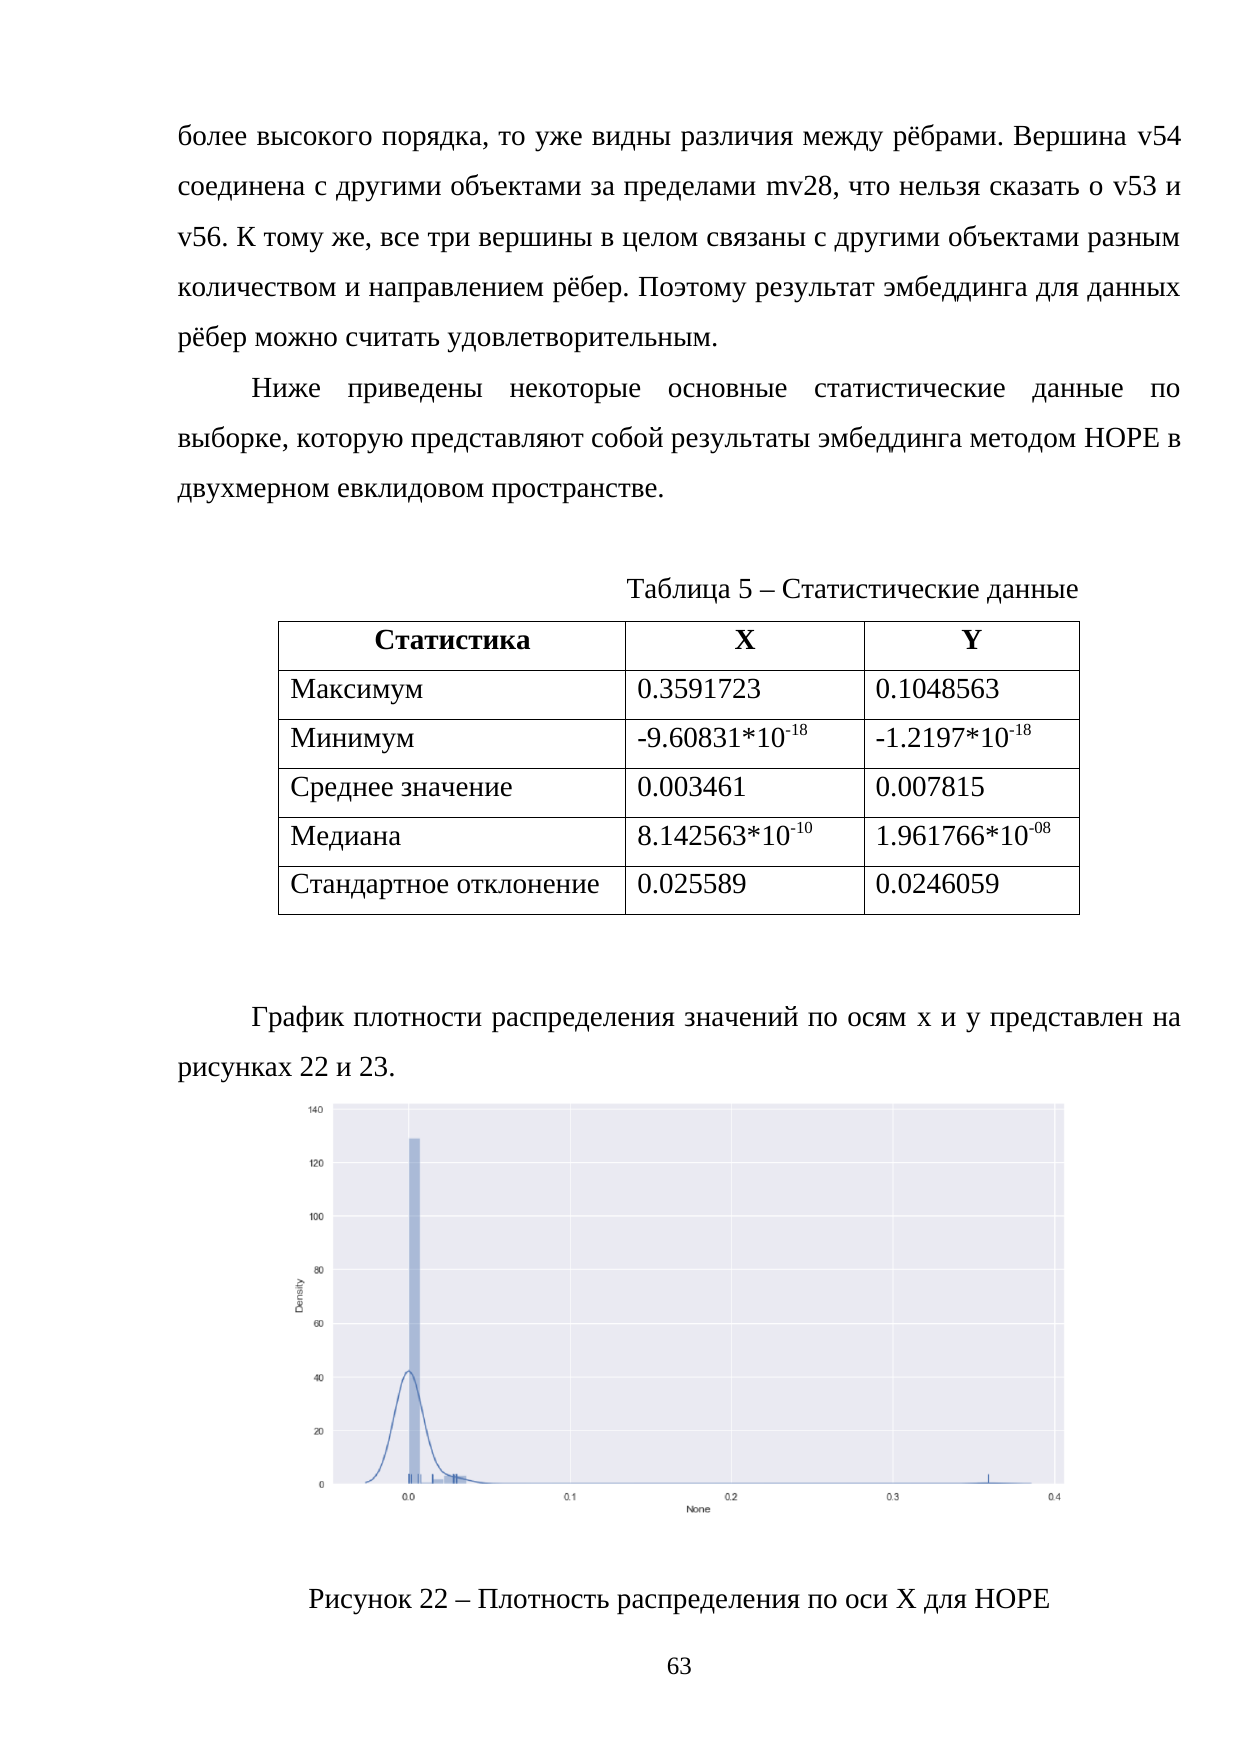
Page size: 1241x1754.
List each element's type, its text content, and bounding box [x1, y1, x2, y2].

text Таблица 5 – Статистические данные [177, 571, 1078, 604]
table_cell 0.007815 [865, 769, 1079, 817]
table_cell Среднее значение [279, 769, 625, 817]
table_cell 0.025589 [626, 867, 864, 914]
text График плотности распределения значений по осям x и y представлен на рисунках 22 и 23. [177, 999, 1181, 1083]
table_cell Стандартное отклонение [279, 867, 625, 914]
table_cell -9.60831*10-18 [626, 720, 864, 768]
table_header Y [865, 622, 1079, 670]
table_cell 0.003461 [626, 769, 864, 817]
table_cell 0.0246059 [865, 867, 1079, 914]
table_cell 0.1048563 [865, 671, 1079, 719]
table_cell Максимум [279, 671, 625, 719]
text Ниже приведены некоторые основные статистические данные по выборке, которую представляют собой результаты эмбеддинга методом HOPE в двухмерном евклидовом пространстве. [177, 370, 1181, 504]
table_cell -1.2197*10-18 [865, 720, 1079, 768]
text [177, 118, 1181, 353]
text Рисунок 22 – Плотность распределения по оси X для HOPE [177, 1582, 1181, 1615]
table_cell 0.3591723 [626, 671, 864, 719]
table_cell 8.142563*10-10 [626, 818, 864, 866]
table_cell 1.961766*10-08 [865, 818, 1079, 866]
table_cell Медиана [279, 818, 625, 866]
table_cell Минимум [279, 720, 625, 768]
picture [289, 1100, 1070, 1517]
table_header Статистика [279, 622, 625, 670]
table_header X [626, 622, 864, 670]
